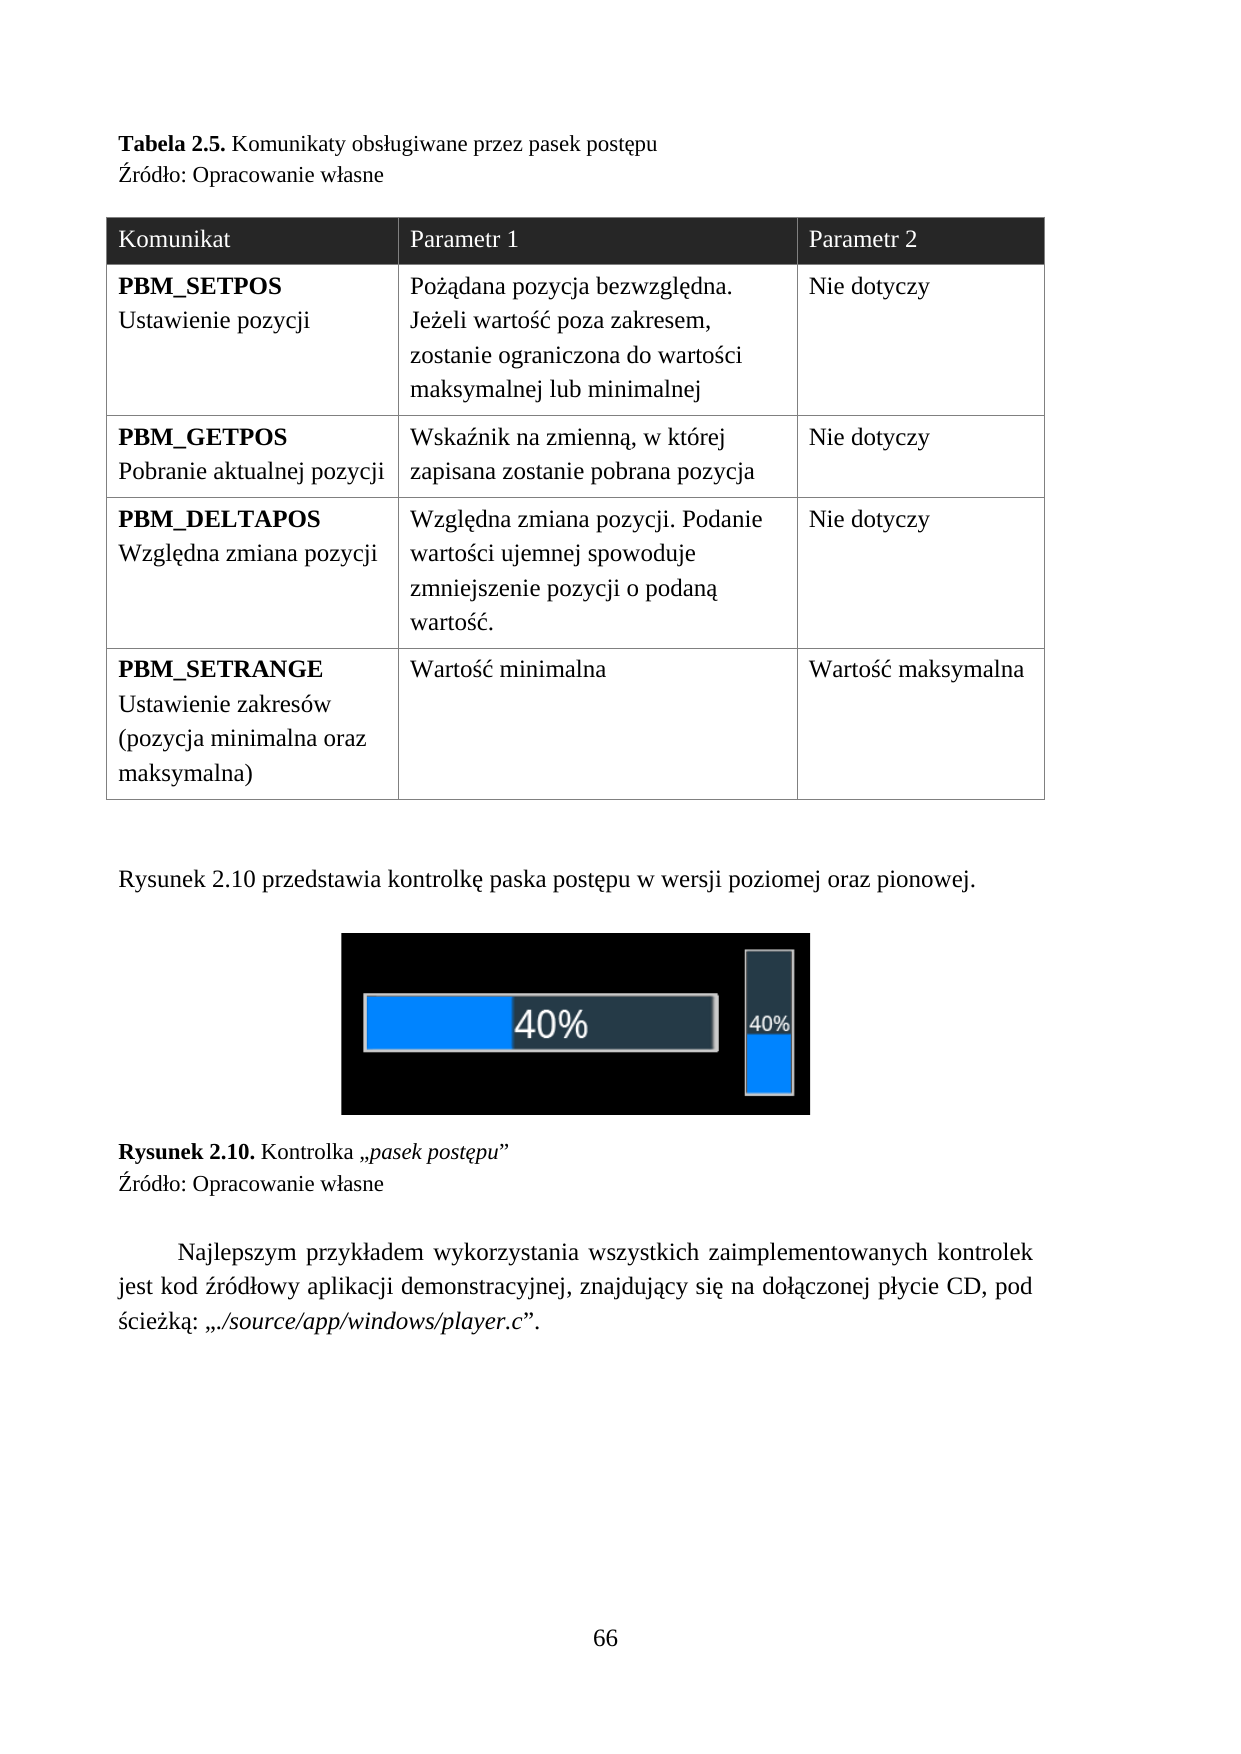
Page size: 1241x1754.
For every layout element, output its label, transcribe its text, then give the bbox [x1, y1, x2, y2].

table_cell Względna zmiana pozycji. Podanie wartości ujemnej spowoduje zmniejszenie pozycji o podaną wartość. [399, 498, 797, 648]
table_cell Pożądana pozycja bezwzględna. Jeżeli wartość poza zakresem, zostanie ograniczona do wartości maksymalnej lub minimalnej [399, 265, 797, 415]
table_cell Wartość maksymalna [798, 649, 1044, 798]
picture [341, 933, 811, 1115]
table_cell Wartość minimalna [399, 649, 797, 798]
table_cell Nie dotyczy [798, 416, 1044, 497]
text Źródło: Opracowanie własne [118, 1170, 1033, 1196]
table_cell PBM_GETPOS Pobranie aktualnej pozycji [107, 416, 398, 497]
table_cell PBM_DELTAPOS Względna zmiana pozycji [107, 498, 398, 648]
text Tabela 2.5. Komunikaty obsługiwane przez pasek postępu [118, 130, 1033, 156]
text Najlepszym przykładem wykorzystania wszystkich zaimplementowanych kontrolek jest kod źródłowy aplikacji demonstracyjnej, znajdujący się na dołączonej płycie CD, pod ścieżką: „./source/app/windows/player.c”. [118, 1237, 1033, 1334]
table_header Parametr 1 [399, 218, 797, 264]
table_cell PBM_SETPOS Ustawienie pozycji [107, 265, 398, 415]
text Źródło: Opracowanie własne [118, 161, 1033, 188]
table_cell PBM_SETRANGE Ustawienie zakresów (pozycja minimalna oraz maksymalna) [107, 649, 398, 798]
table_cell Nie dotyczy [798, 498, 1044, 648]
table_cell Wskaźnik na zmienną, w której zapisana zostanie pobrana pozycja [399, 416, 797, 497]
table_header Parametr 2 [798, 218, 1044, 264]
table_cell Nie dotyczy [798, 265, 1044, 415]
table_header Komunikat [107, 218, 398, 264]
